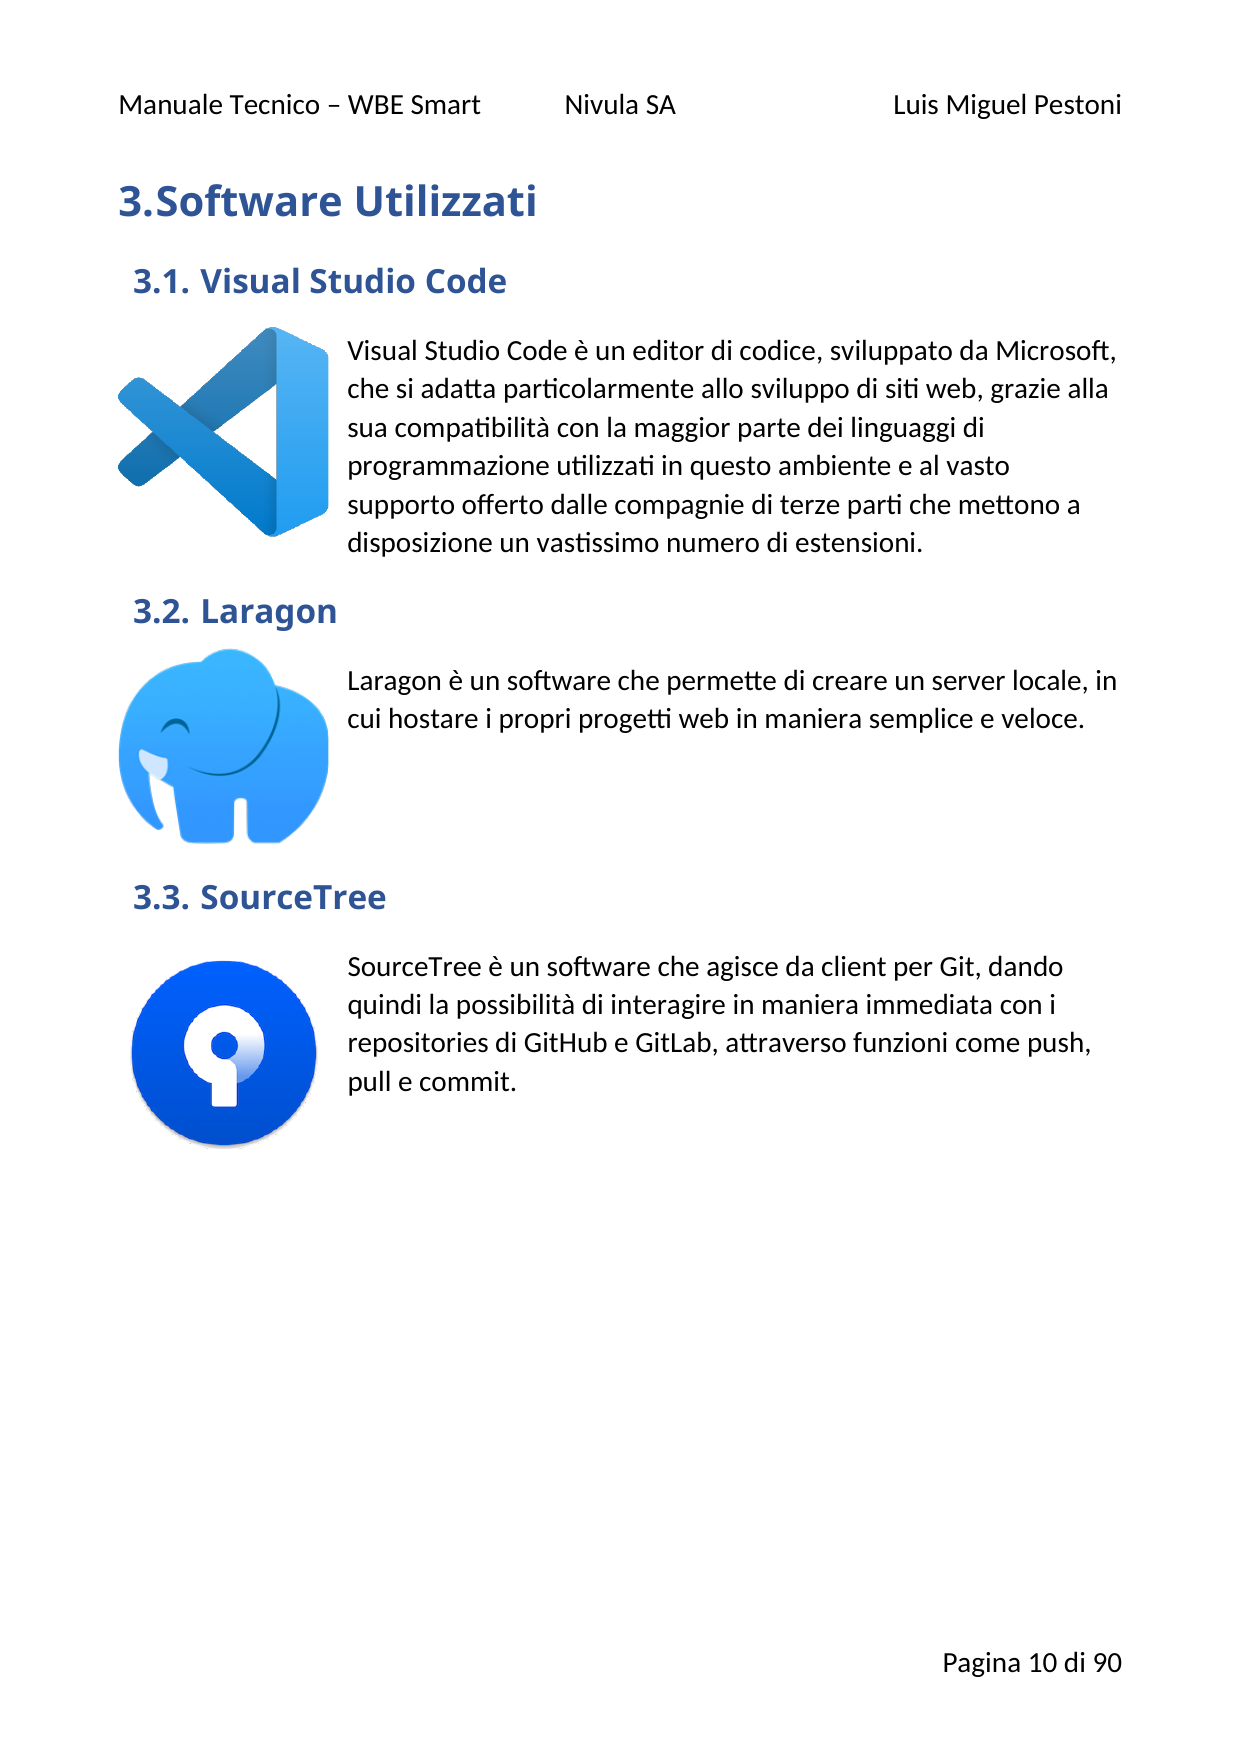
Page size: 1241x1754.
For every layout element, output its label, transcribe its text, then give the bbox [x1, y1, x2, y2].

subtitle Software Utilizzati [118, 172, 1122, 229]
picture [118, 326, 329, 537]
subtitle Laragon [133, 588, 1122, 633]
text Visual Studio Code è un editor di codice, sviluppato da Microsoft, che si adatta particolarmente allo sviluppo di siti web, grazie alla sua compatibilità con la maggior parte dei linguaggi di programmazione utilizzati in questo ambiente e al vasto supporto offerto dalle compagnie di terze parti che mettono a disposizione un vastissimo numero di estensioni. [118, 332, 1122, 560]
text Laragon è un software che permette di creare un server locale, in cui hostare i propri progetti web in maniera semplice e veloce. [329, 662, 1122, 736]
subtitle SourceTree [133, 874, 1122, 919]
text SourceTree è un software che agisce da client per Git, dando quindi la possibilità di interagire in maniera immediata con i repositories di GitHub e GitLab, attraverso funzioni come push, pull e commit. [329, 948, 1122, 1099]
picture [118, 640, 329, 851]
subtitle Visual Studio Code [133, 258, 1122, 303]
picture [118, 947, 329, 1158]
